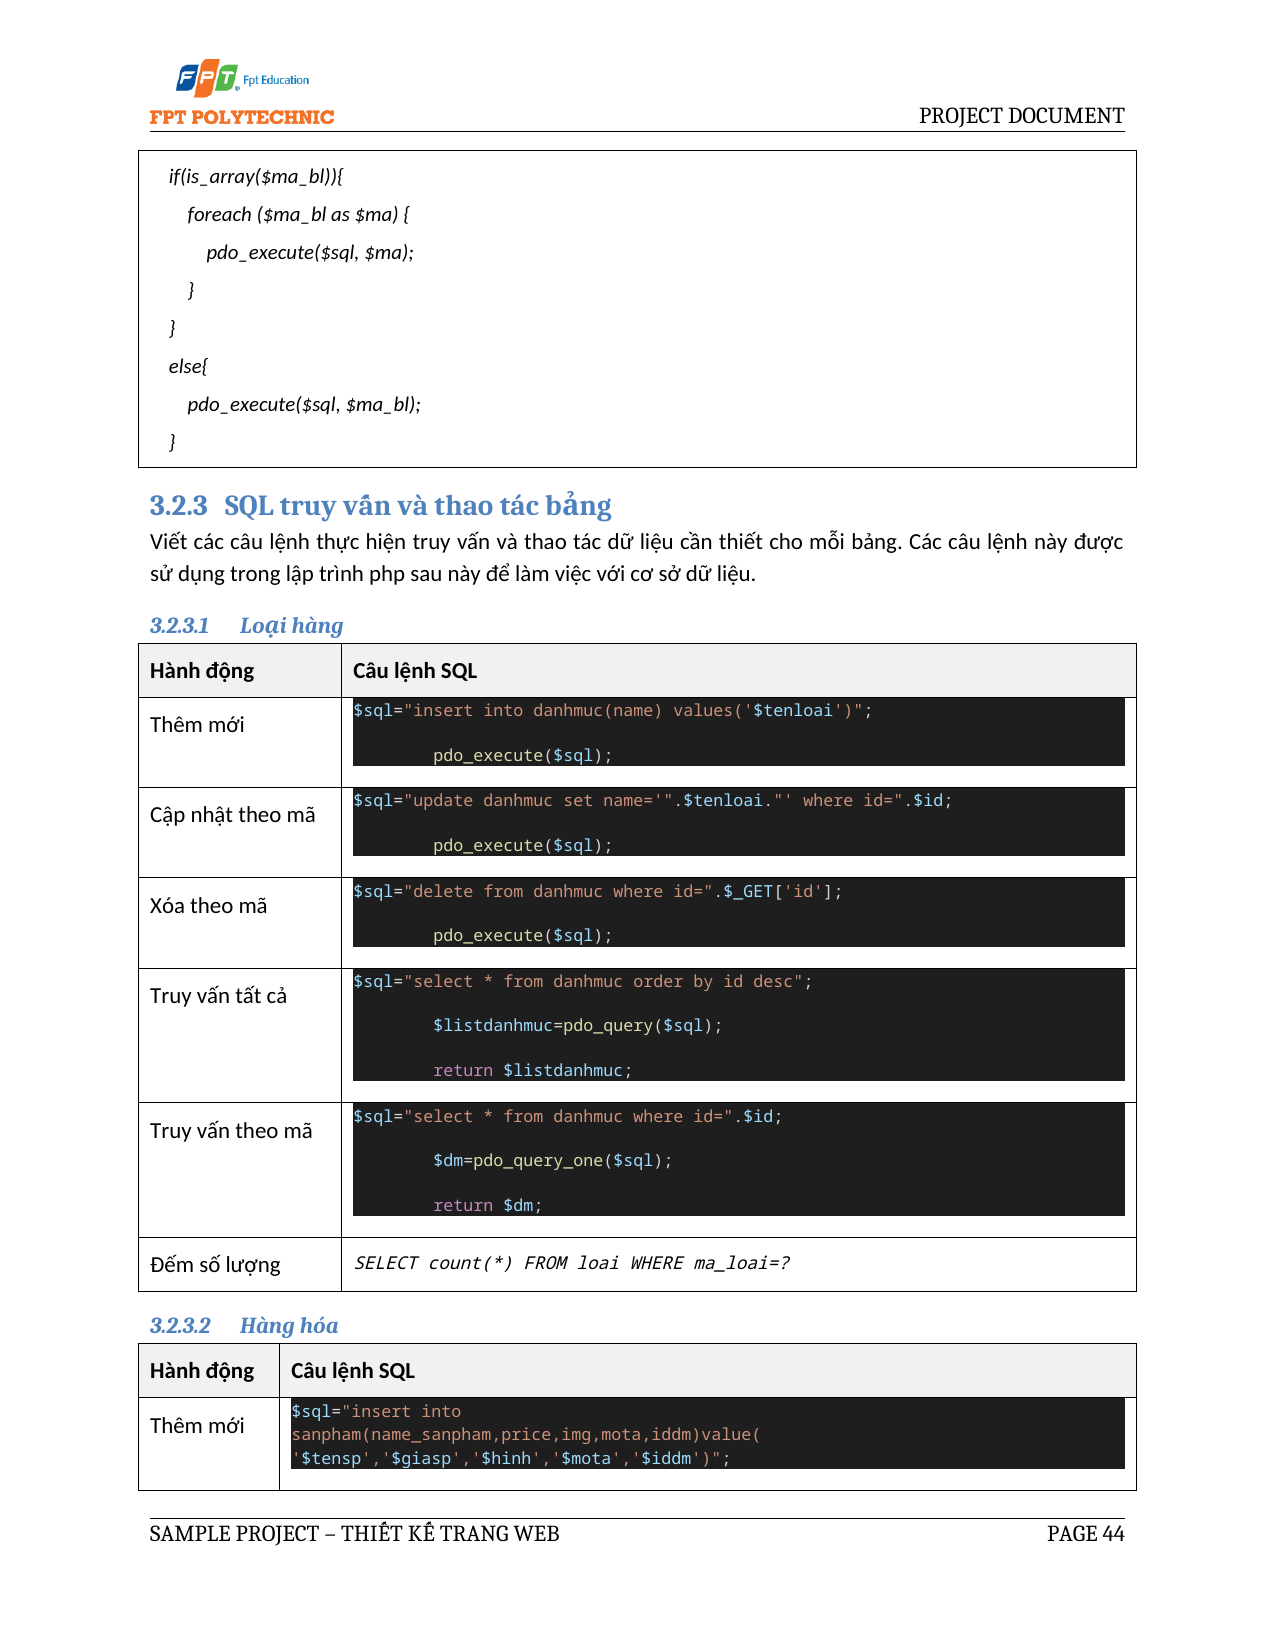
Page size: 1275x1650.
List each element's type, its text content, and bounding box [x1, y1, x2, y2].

table_header Hành động [139, 644, 341, 697]
table_header Hành động [139, 1344, 279, 1397]
table_cell $sql="delete from danhmuc where id=".$_GET['id']; pdo_execute($sql); [342, 878, 1136, 967]
table_cell SELECT count(*) FROM loai WHERE ma_loai=? [342, 1238, 1136, 1291]
table_cell $sql="insert into danhmuc(name) values('$tenloai')"; pdo_execute($sql); [342, 698, 1136, 787]
table_cell Cập nhật theo mã [139, 788, 341, 877]
table_cell Truy vấn theo mã [139, 1103, 341, 1237]
table_cell $sql="select * from danhmuc where id=".$id; $dm=pdo_query_one($sql); return $dm; [342, 1103, 1136, 1237]
subtitle SQL truy vấn và thao tác bảng [150, 489, 1125, 522]
table_cell Xóa theo mã [139, 878, 341, 967]
table_cell Thêm mới [139, 1398, 279, 1490]
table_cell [280, 1398, 1136, 1490]
text Viết các câu lệnh thực hiện truy vấn và thao tác dữ liệu cần thiết cho mỗi bảng. Các câu lệnh này được sử dụng trong lập trình php sau này để làm việc với cơ sở dữ liệu. [150, 527, 1125, 587]
table_header Câu lệnh SQL [280, 1344, 1136, 1397]
table_header Câu lệnh SQL [342, 644, 1136, 697]
table_cell Thêm mới [139, 698, 341, 787]
table_cell Đếm số lượng [139, 1238, 341, 1291]
subtitle Hàng hóa [150, 1313, 1125, 1339]
table_cell $sql="update danhmuc set name='".$tenloai."' where id=".$id; pdo_execute($sql); [342, 788, 1136, 877]
table_cell $sql="select * from danhmuc order by id desc"; $listdanhmuc=pdo_query($sql); return $listdanhmuc; [342, 969, 1136, 1102]
subtitle Loại hàng [150, 612, 1125, 639]
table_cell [139, 151, 1136, 467]
table_cell Truy vấn tất cả [139, 969, 341, 1102]
picture [150, 59, 336, 124]
